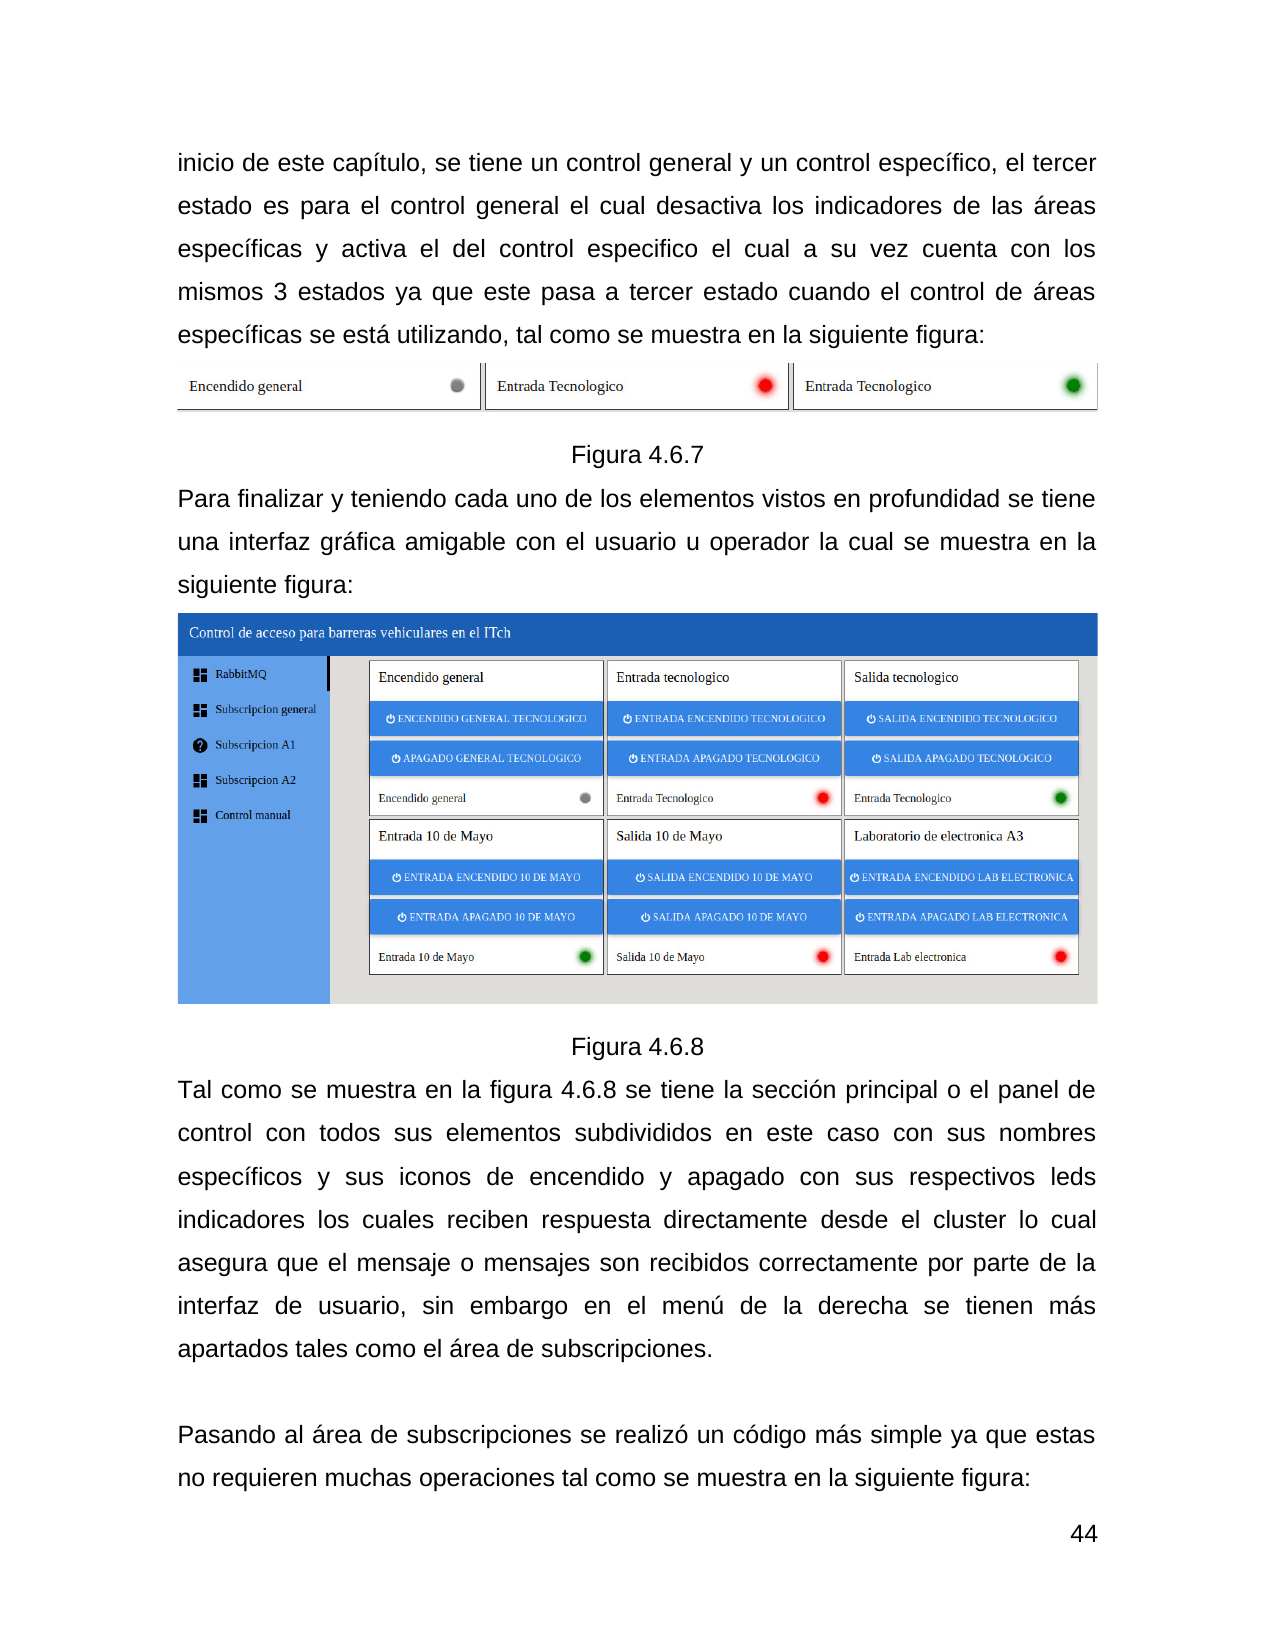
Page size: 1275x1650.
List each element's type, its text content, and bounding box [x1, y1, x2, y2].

text Pasando al área de subscripciones se realizó un código más simple ya que estas no requieren muchas operaciones tal como se muestra en la siguiente figura: [177, 1420, 1098, 1492]
text Figura 4.6.7 [177, 412, 1098, 469]
text Figura 4.6.8 [177, 1004, 1098, 1061]
picture [177, 363, 1098, 412]
text Para finalizar y teniendo cada uno de los elementos vistos en profundidad se tiene una interfaz gráfica amigable con el usuario u operador la cual se muestra en la siguiente figura: [177, 484, 1098, 599]
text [177, 148, 1098, 349]
picture [177, 613, 1098, 1004]
text Tal como se muestra en la figura 4.6.8 se tiene la sección principal o el panel de control con todos sus elementos subdivididos en este caso con sus nombres específicos y sus iconos de encendido y apagado con sus respectivos leds indicadores los cuales reciben respuesta directamente desde el cluster lo cual asegura que el mensaje o mensajes son recibidos correctamente por parte de la interfaz de usuario, sin embargo en el menú de la derecha se tienen más apartados tales como el área de subscripciones. [177, 1075, 1098, 1363]
